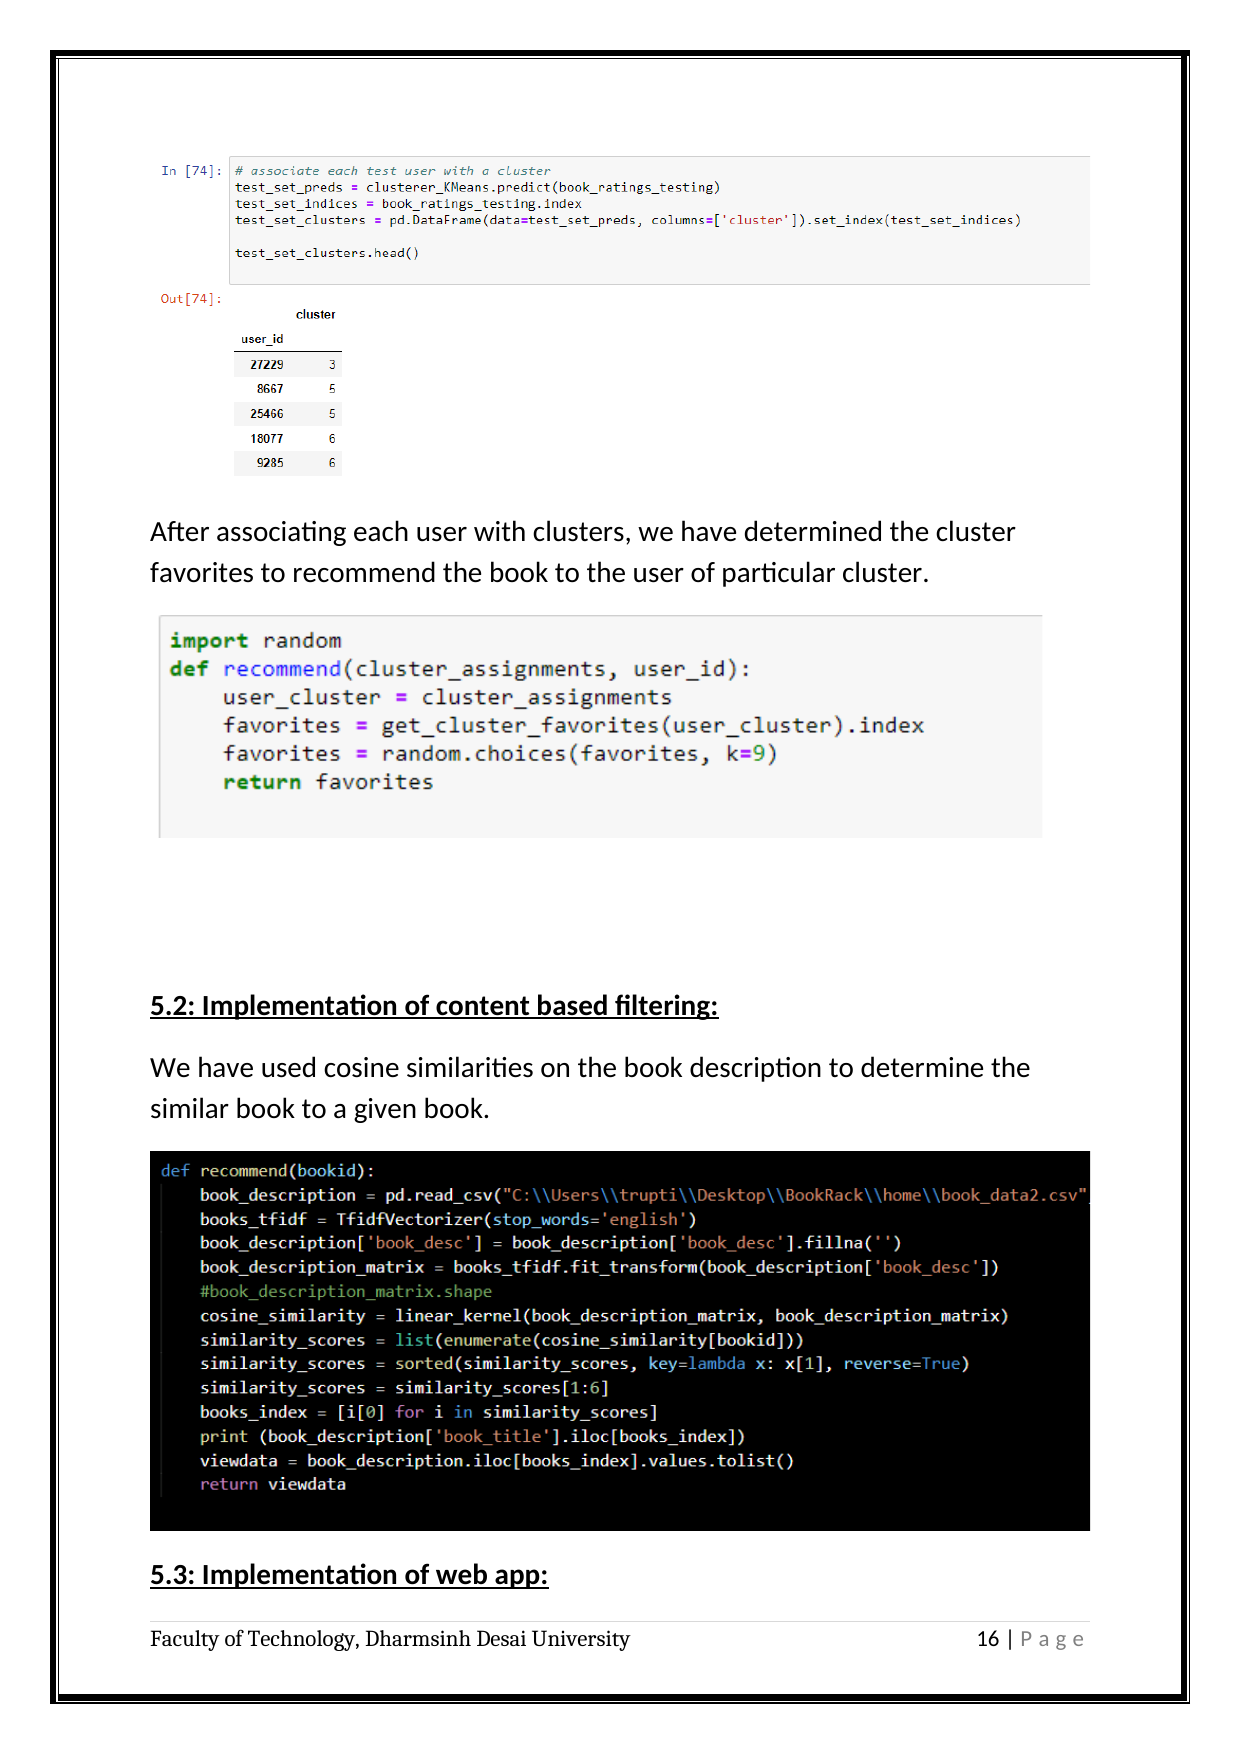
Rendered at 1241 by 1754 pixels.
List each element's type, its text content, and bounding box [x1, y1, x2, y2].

text 5.2: Implementation of content based filtering: [150, 987, 1090, 1023]
text 5.3: Implementation of web app: [150, 1556, 1090, 1592]
picture [150, 1151, 1091, 1531]
picture [156, 615, 1043, 838]
picture [150, 150, 1091, 488]
text We have used cosine similarities on the book description to determine the similar book to a given book. [150, 1049, 1090, 1125]
text After associating each user with clusters, we have determined the cluster favorites to recommend the book to the user of particular cluster. [150, 513, 1090, 589]
